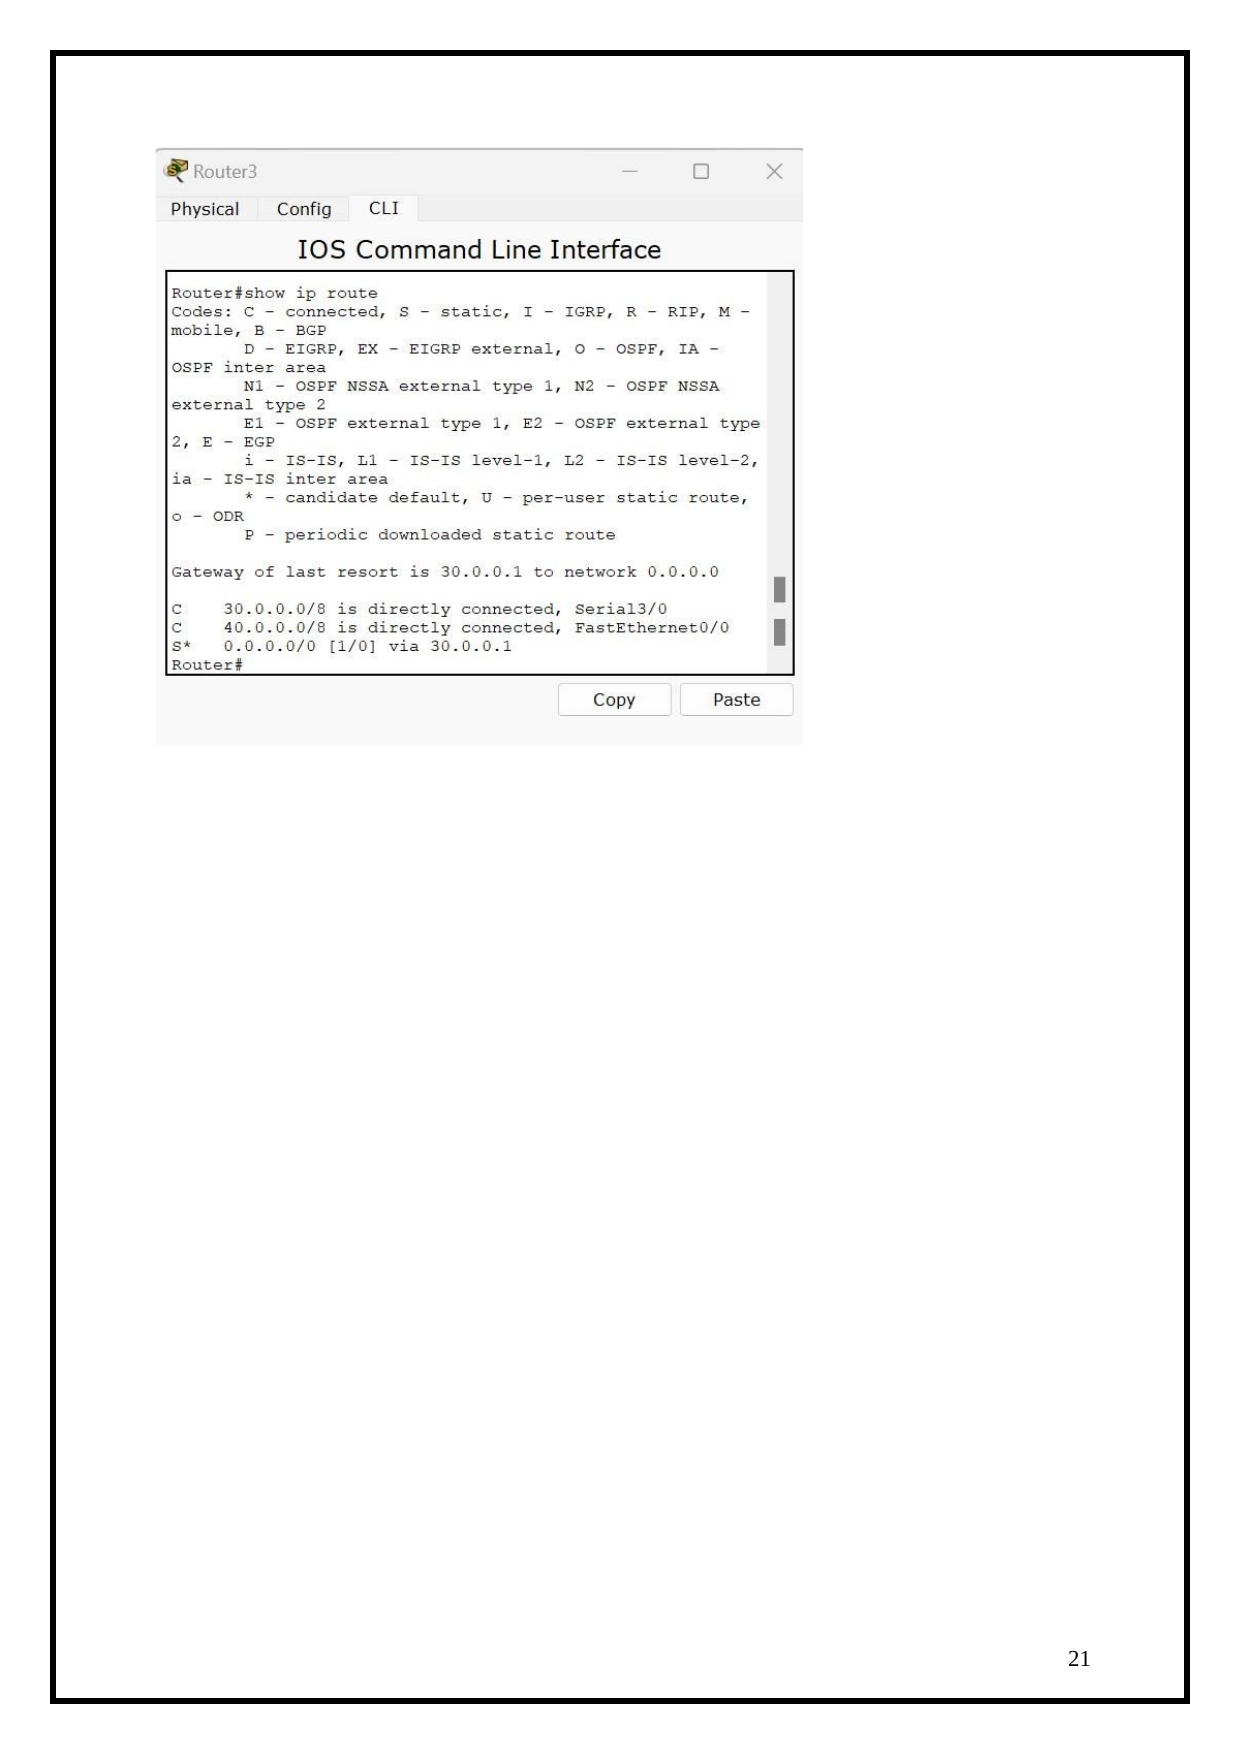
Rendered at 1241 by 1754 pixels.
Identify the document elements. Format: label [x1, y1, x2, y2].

picture [155, 147, 804, 745]
